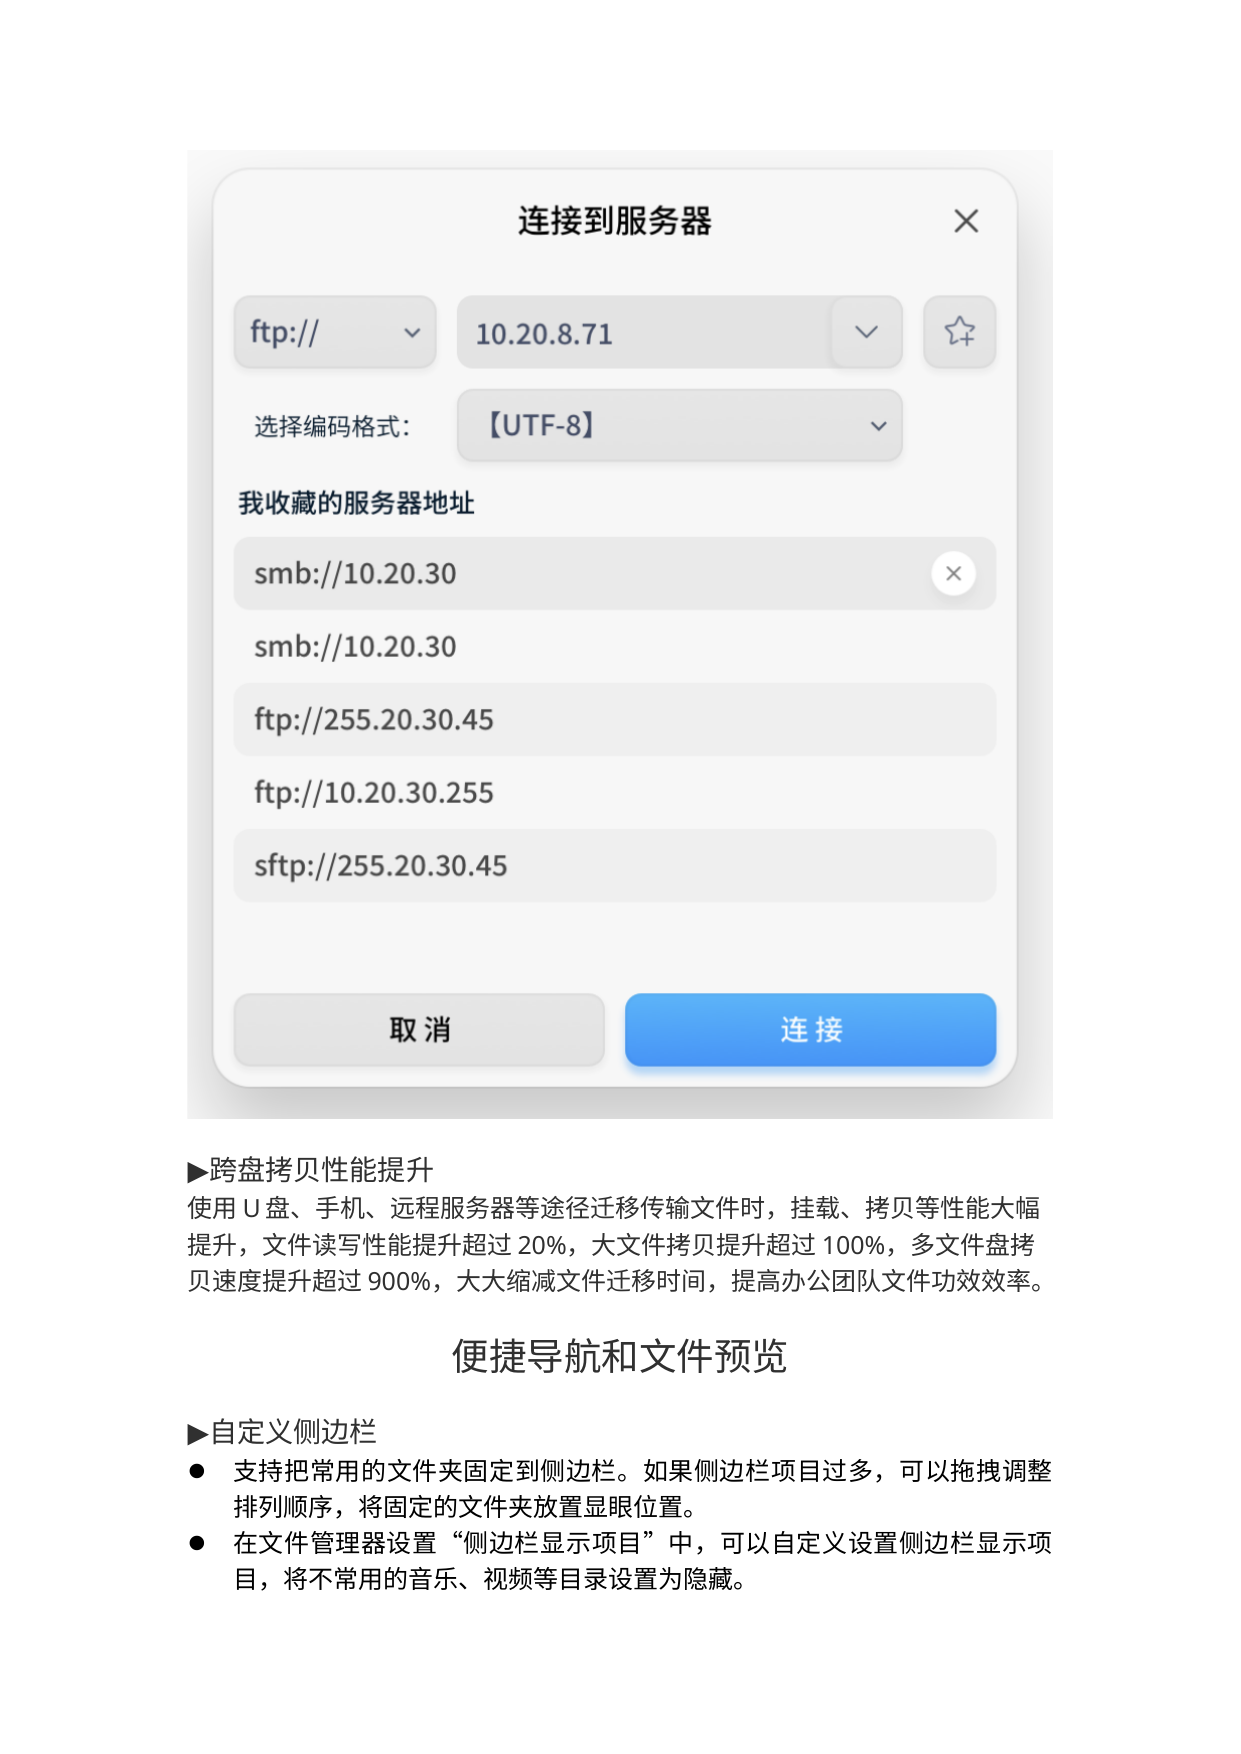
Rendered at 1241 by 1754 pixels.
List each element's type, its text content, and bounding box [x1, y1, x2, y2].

text ▶自定义侧边栏 [187, 1410, 1053, 1451]
list 支持把常用的文件夹固定到侧边栏。如果侧边栏项目过多，可以拖拽调整排列顺序，将固定的文件夹放置显眼位置。 [187, 1451, 1053, 1523]
text 使用U盘、手机、远程服务器等途径迁移传输文件时，挂载、拷贝等性能大幅提升，文件读写性能提升超过20%，大文件拷贝提升超过100%，多文件盘拷贝速度提升超过900%，大大缩减文件迁移时间，提高办公团队文件功效效率。 [187, 1189, 1053, 1298]
picture [187, 150, 1053, 1119]
text 便捷导航和文件预览 [187, 1327, 1053, 1381]
list 在文件管理器设置“侧边栏显示项目”中，可以自定义设置侧边栏显示项目，将不常用的音乐、视频等目录设置为隐藏。 [187, 1523, 1053, 1596]
text ▶跨盘拷贝性能提升 [187, 1148, 1053, 1189]
